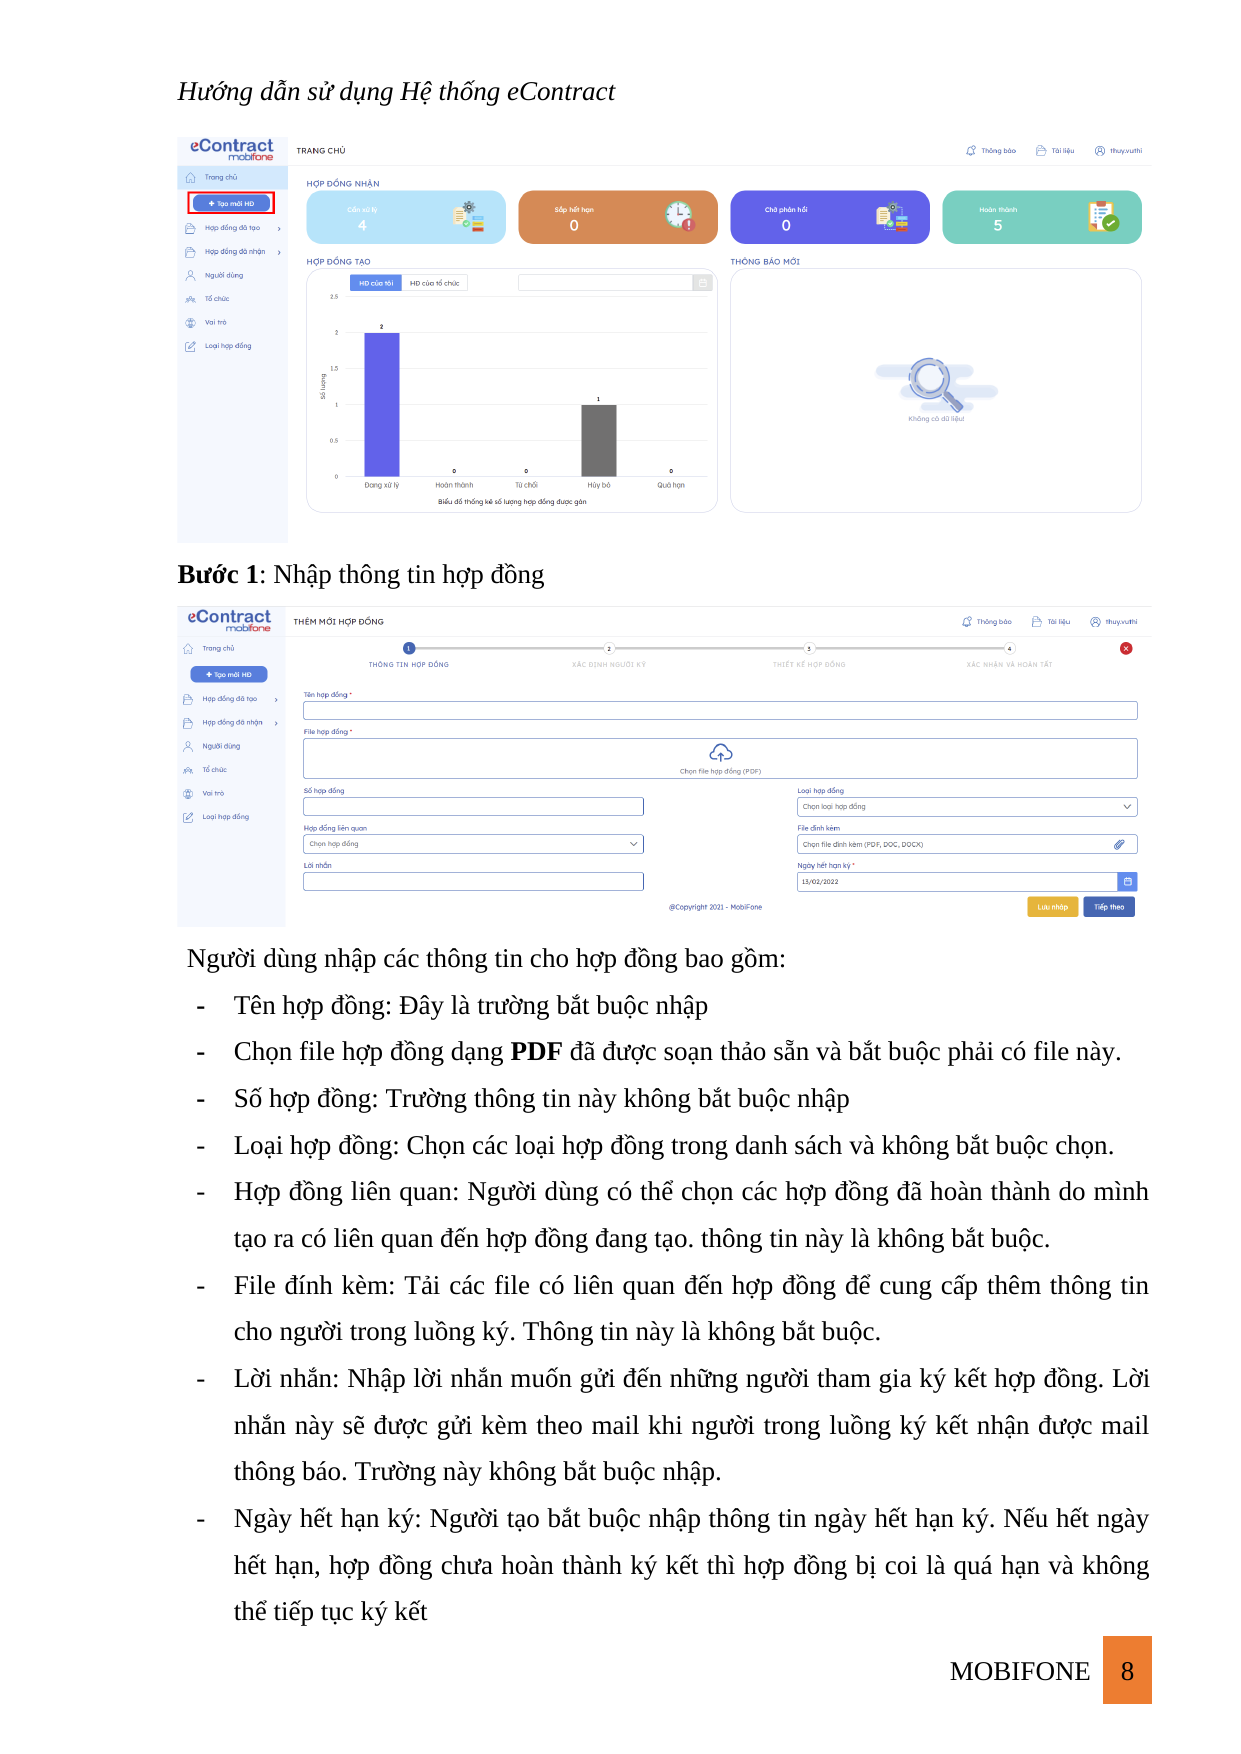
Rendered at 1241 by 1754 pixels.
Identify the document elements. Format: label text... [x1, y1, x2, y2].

list Loại hợp đồng: Chọn các loại hợp đồng trong danh sách và không bắt buộc chọn. [196, 1129, 1152, 1160]
list Tên hợp đồng: Đây là trường bắt buộc nhập [196, 989, 1152, 1020]
picture [177, 605, 1152, 927]
list Người dùng nhập các thông tin cho hợp đồng bao gồm: [187, 942, 1152, 973]
list Ngày hết hạn ký: Người tạo bắt buộc nhập thông tin ngày hết hạn ký. Nếu hết ngày hết hạn, hợp đồng chưa hoàn thành ký kết thì hợp đồng bị coi là quá hạn và không thể tiếp tục ký kết [196, 1502, 1152, 1627]
list Bước 1: Nhập thông tin hợp đồng [177, 558, 1152, 590]
picture [177, 137, 1152, 543]
list Lời nhắn: Nhập lời nhắn muốn gửi đến những người tham gia ký kết hợp đồng. Lời nhắn này sẽ được gửi kèm theo mail khi người trong luồng ký kết nhận được mail thông báo. Trường này không bắt buộc nhập. [196, 1362, 1152, 1487]
list File đính kèm: Tải các file có liên quan đến hợp đồng để cung cấp thêm thông tin cho người trong luồng ký. Thông tin này là không bắt buộc. [196, 1269, 1152, 1347]
list Chọn file hợp đồng dạng PDF đã được soạn thảo sẵn và bắt buộc phải có file này. [196, 1035, 1152, 1067]
list Hợp đồng liên quan: Người dùng có thể chọn các hợp đồng đã hoàn thành do mình tạo ra có liên quan đến hợp đồng đang tạo. thông tin này là không bắt buộc. [196, 1175, 1152, 1253]
list Số hợp đồng: Trường thông tin này không bắt buộc nhập [196, 1082, 1152, 1113]
